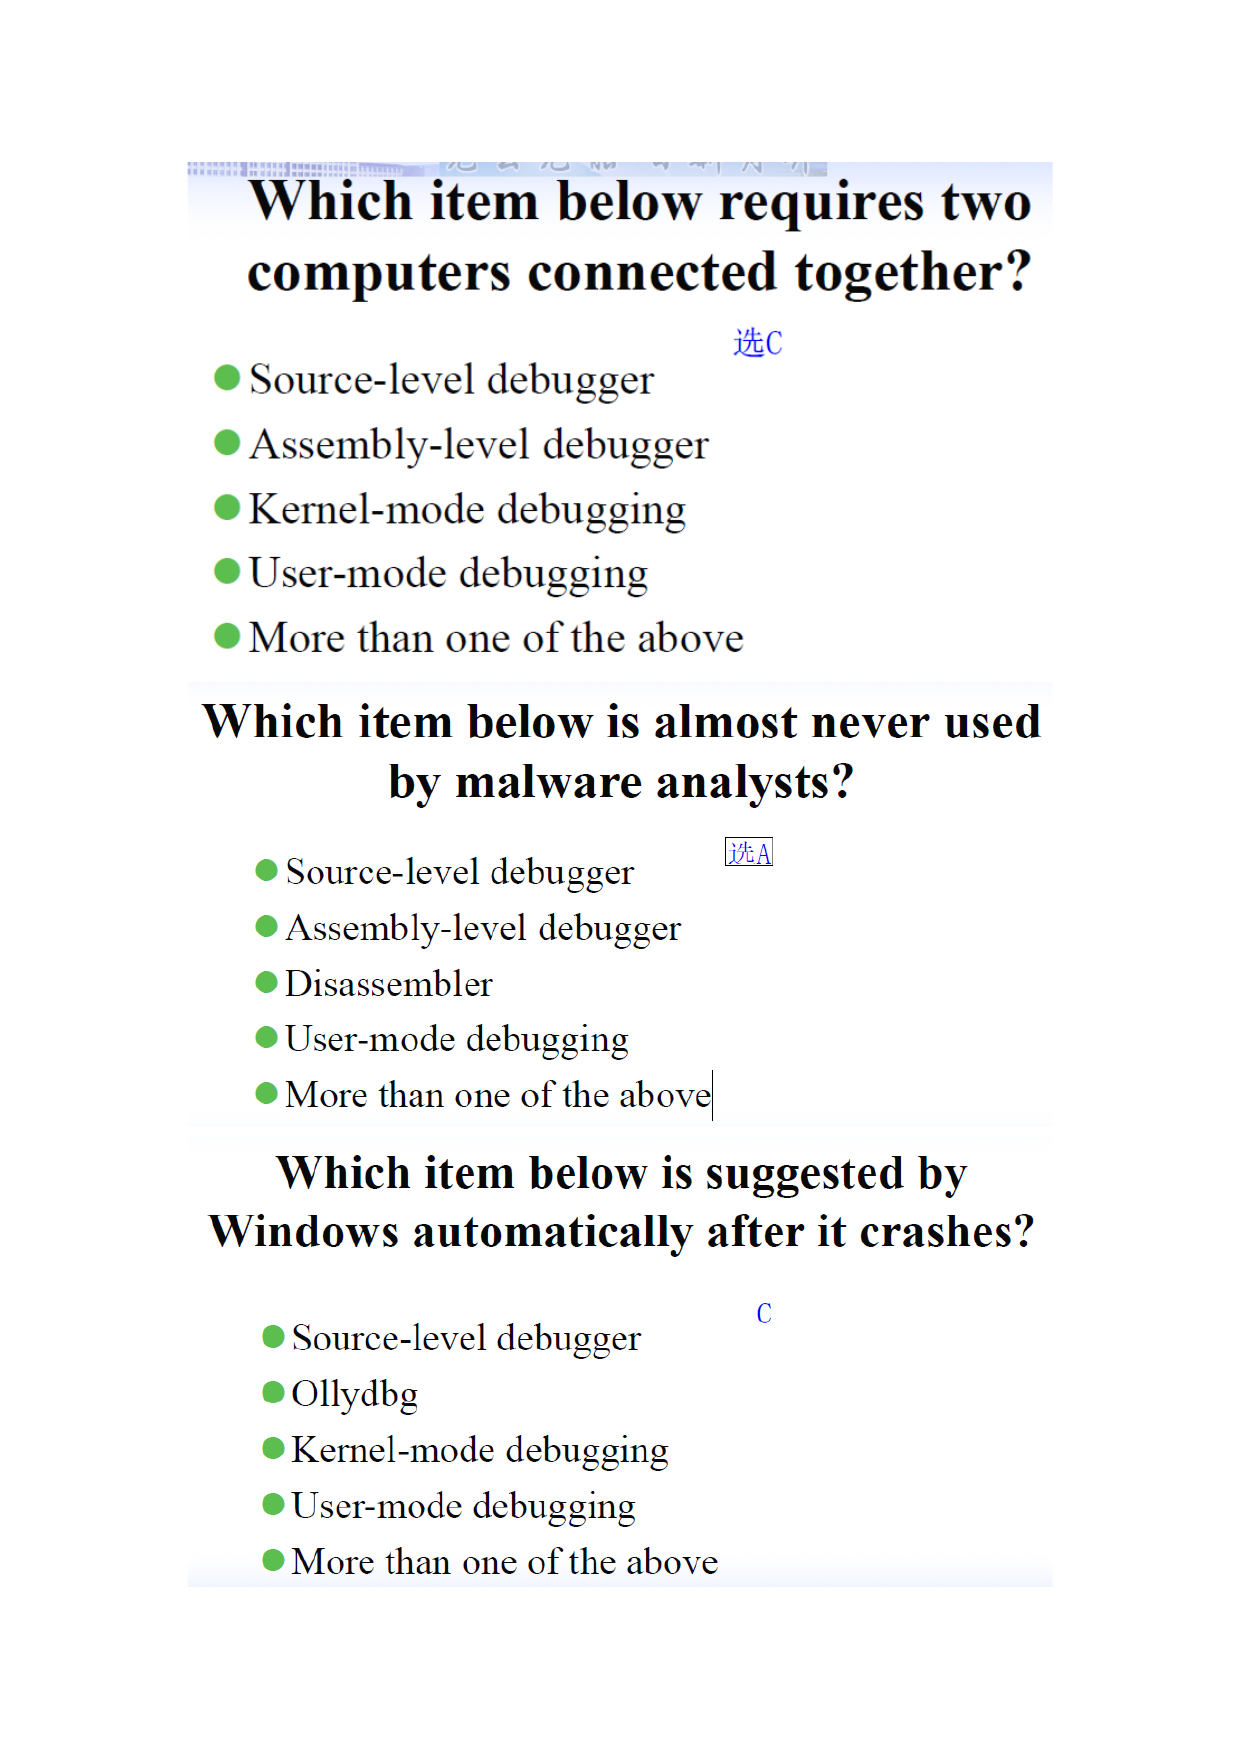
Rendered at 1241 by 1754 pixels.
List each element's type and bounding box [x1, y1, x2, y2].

picture [187, 682, 1053, 1127]
picture [187, 1137, 1053, 1587]
picture [187, 162, 1053, 680]
